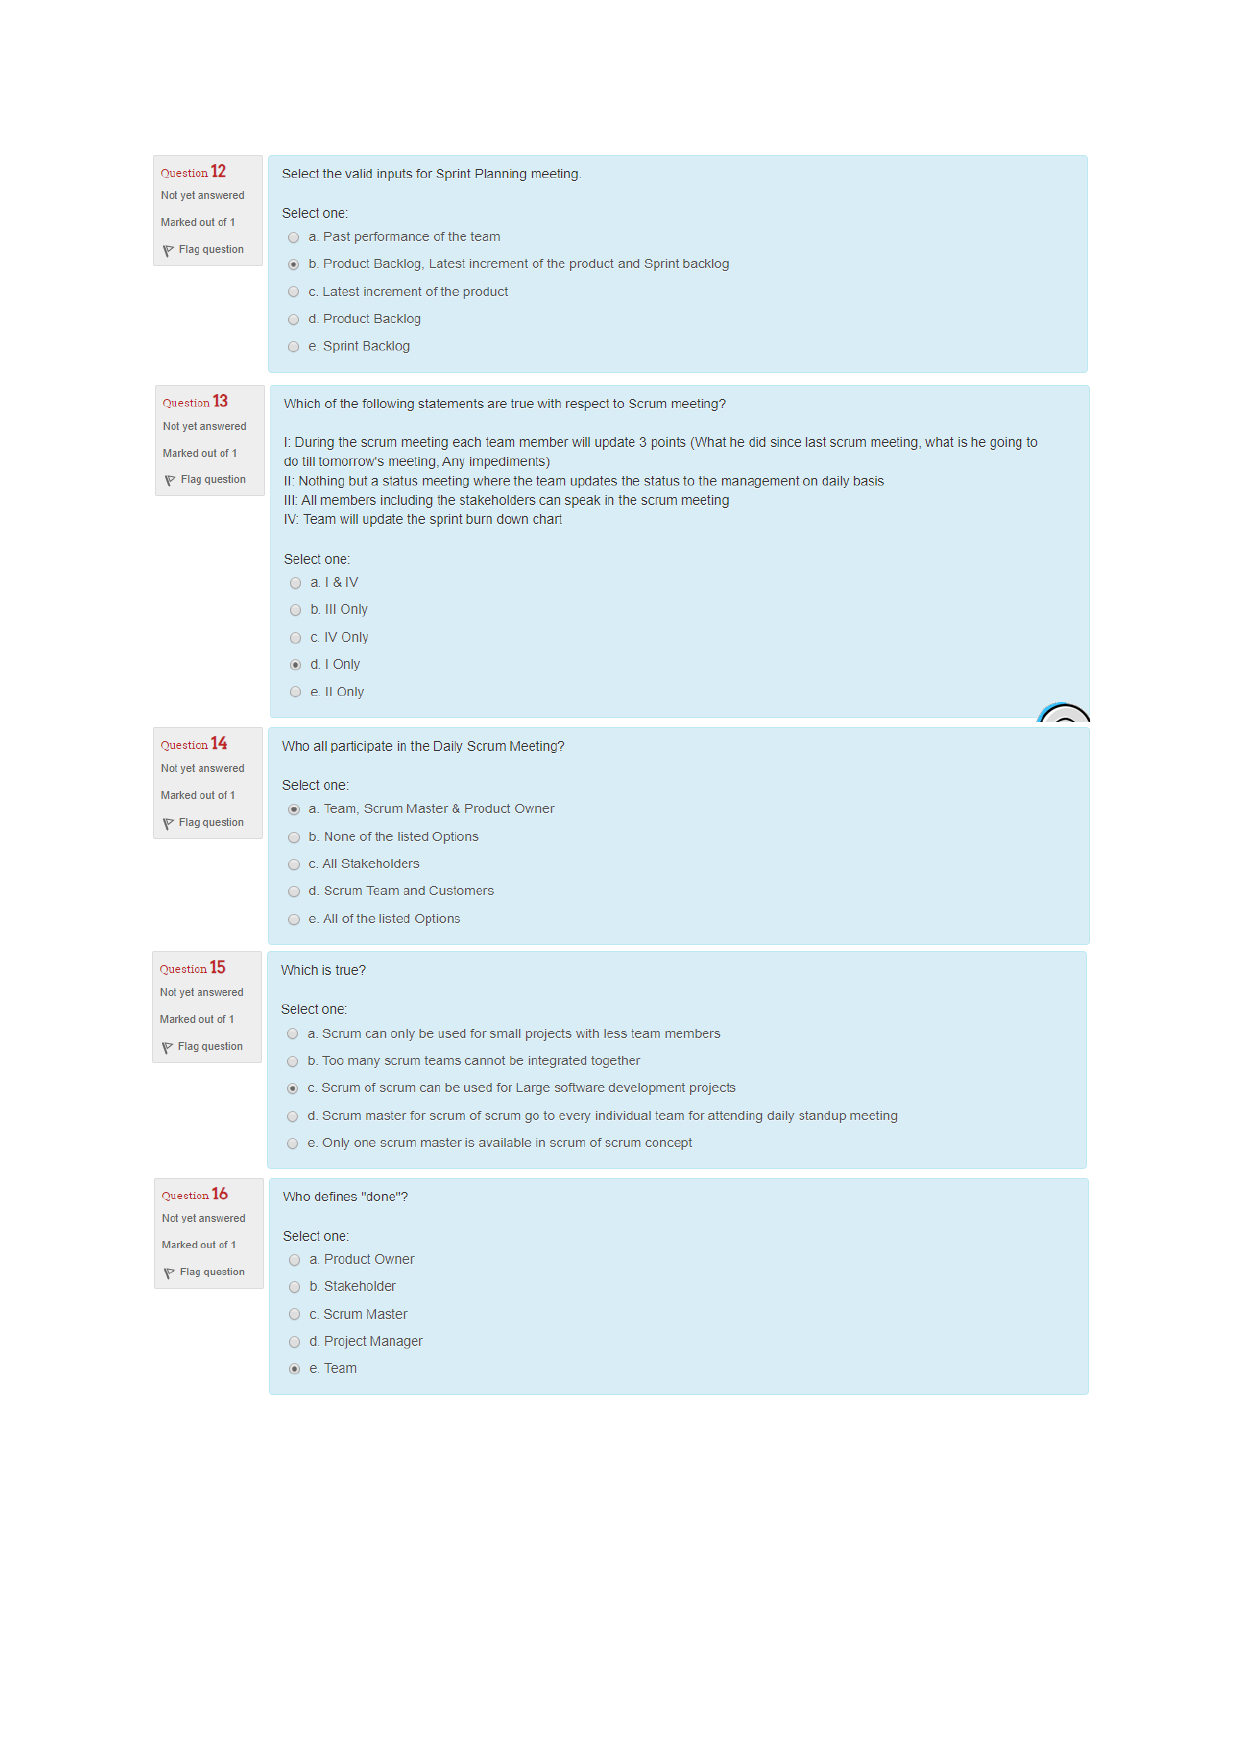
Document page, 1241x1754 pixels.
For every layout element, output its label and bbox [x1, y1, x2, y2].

picture [150, 380, 1091, 722]
picture [150, 1172, 1091, 1399]
picture [150, 723, 1091, 948]
picture [150, 949, 1091, 1171]
picture [150, 150, 1091, 379]
